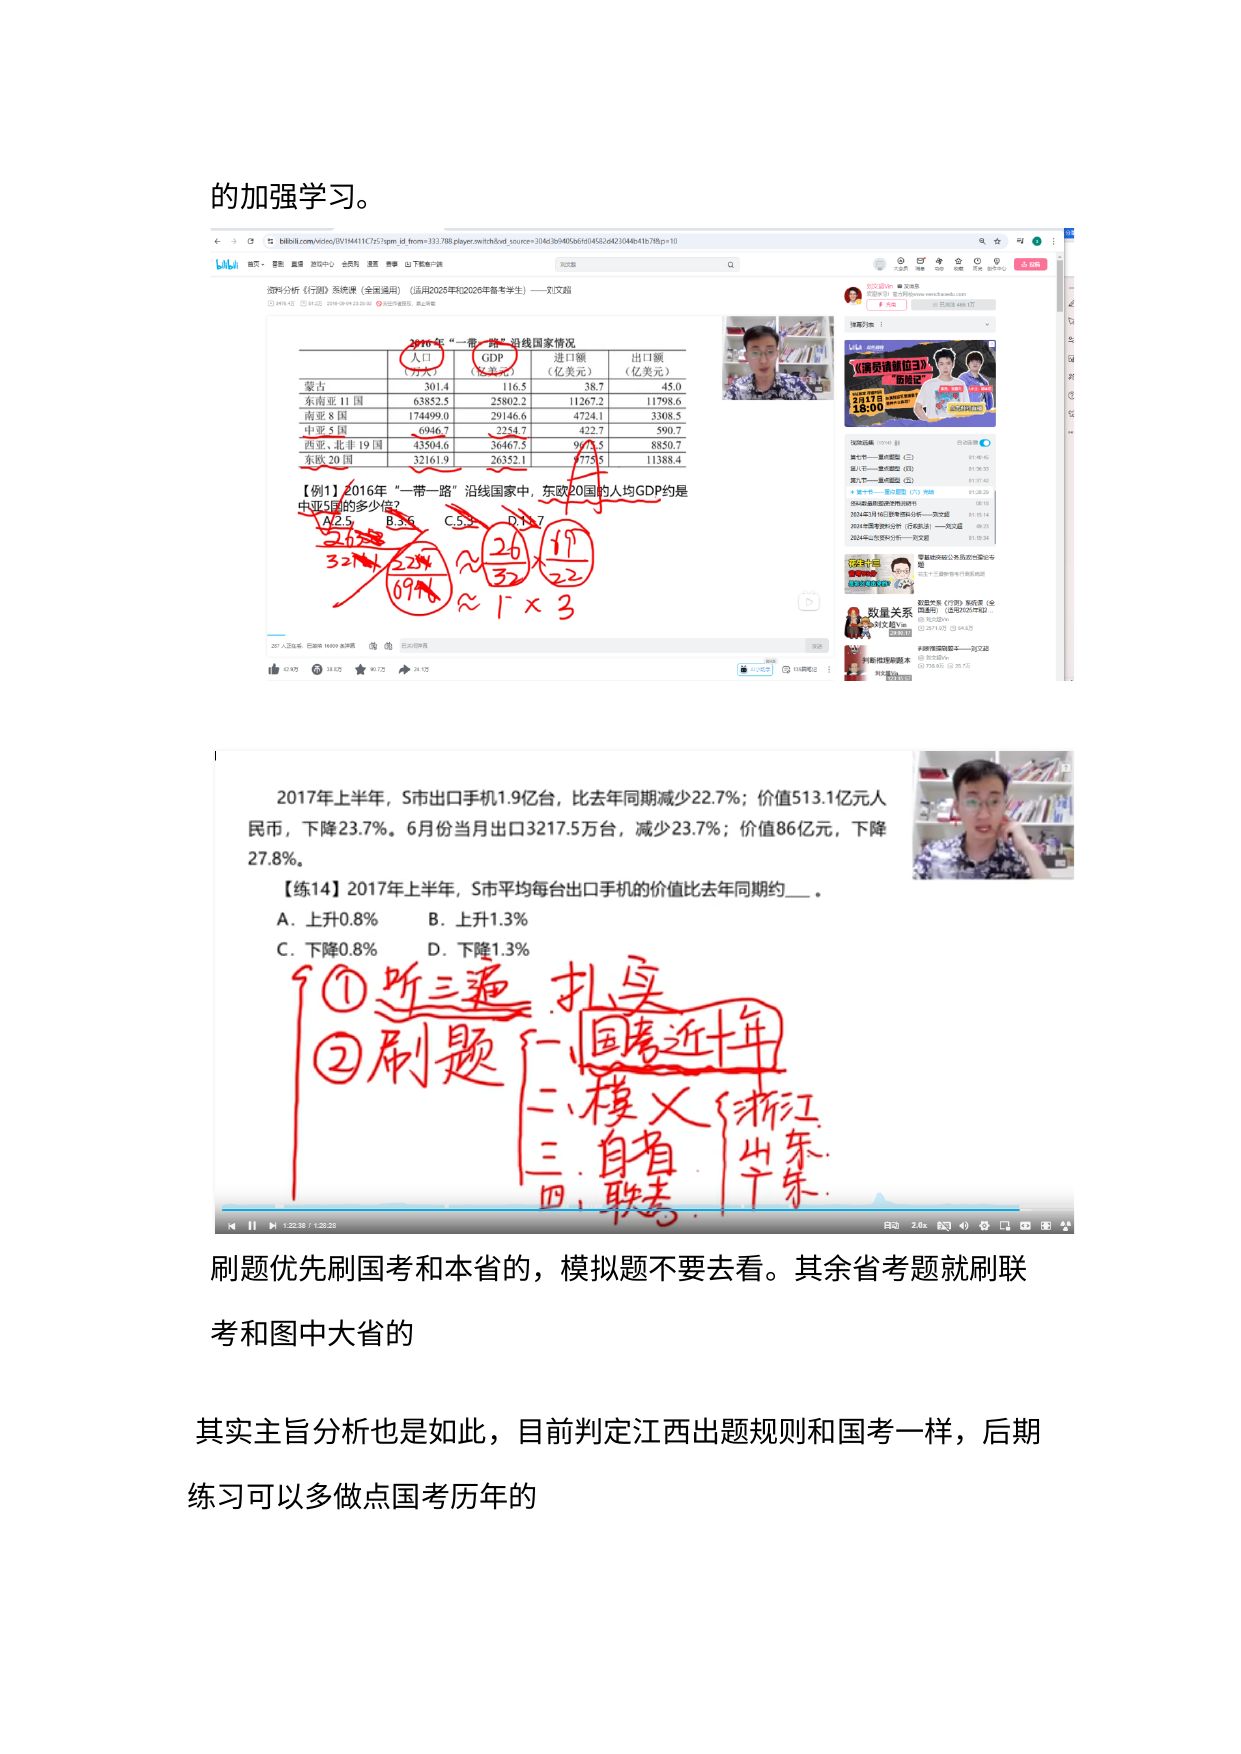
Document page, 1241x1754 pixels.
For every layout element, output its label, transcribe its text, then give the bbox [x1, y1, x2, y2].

picture [210, 228, 1075, 681]
picture [210, 748, 1075, 1234]
list 其实主旨分析也是如此，目前判定江西出题规则和国考一样，后期练习可以多做点国考历年的 [187, 1397, 1053, 1527]
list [211, 162, 1053, 227]
list 刷题优先刷国考和本省的，模拟题不要去看。其余省考题就刷联考和图中大省的 [211, 1234, 1053, 1364]
